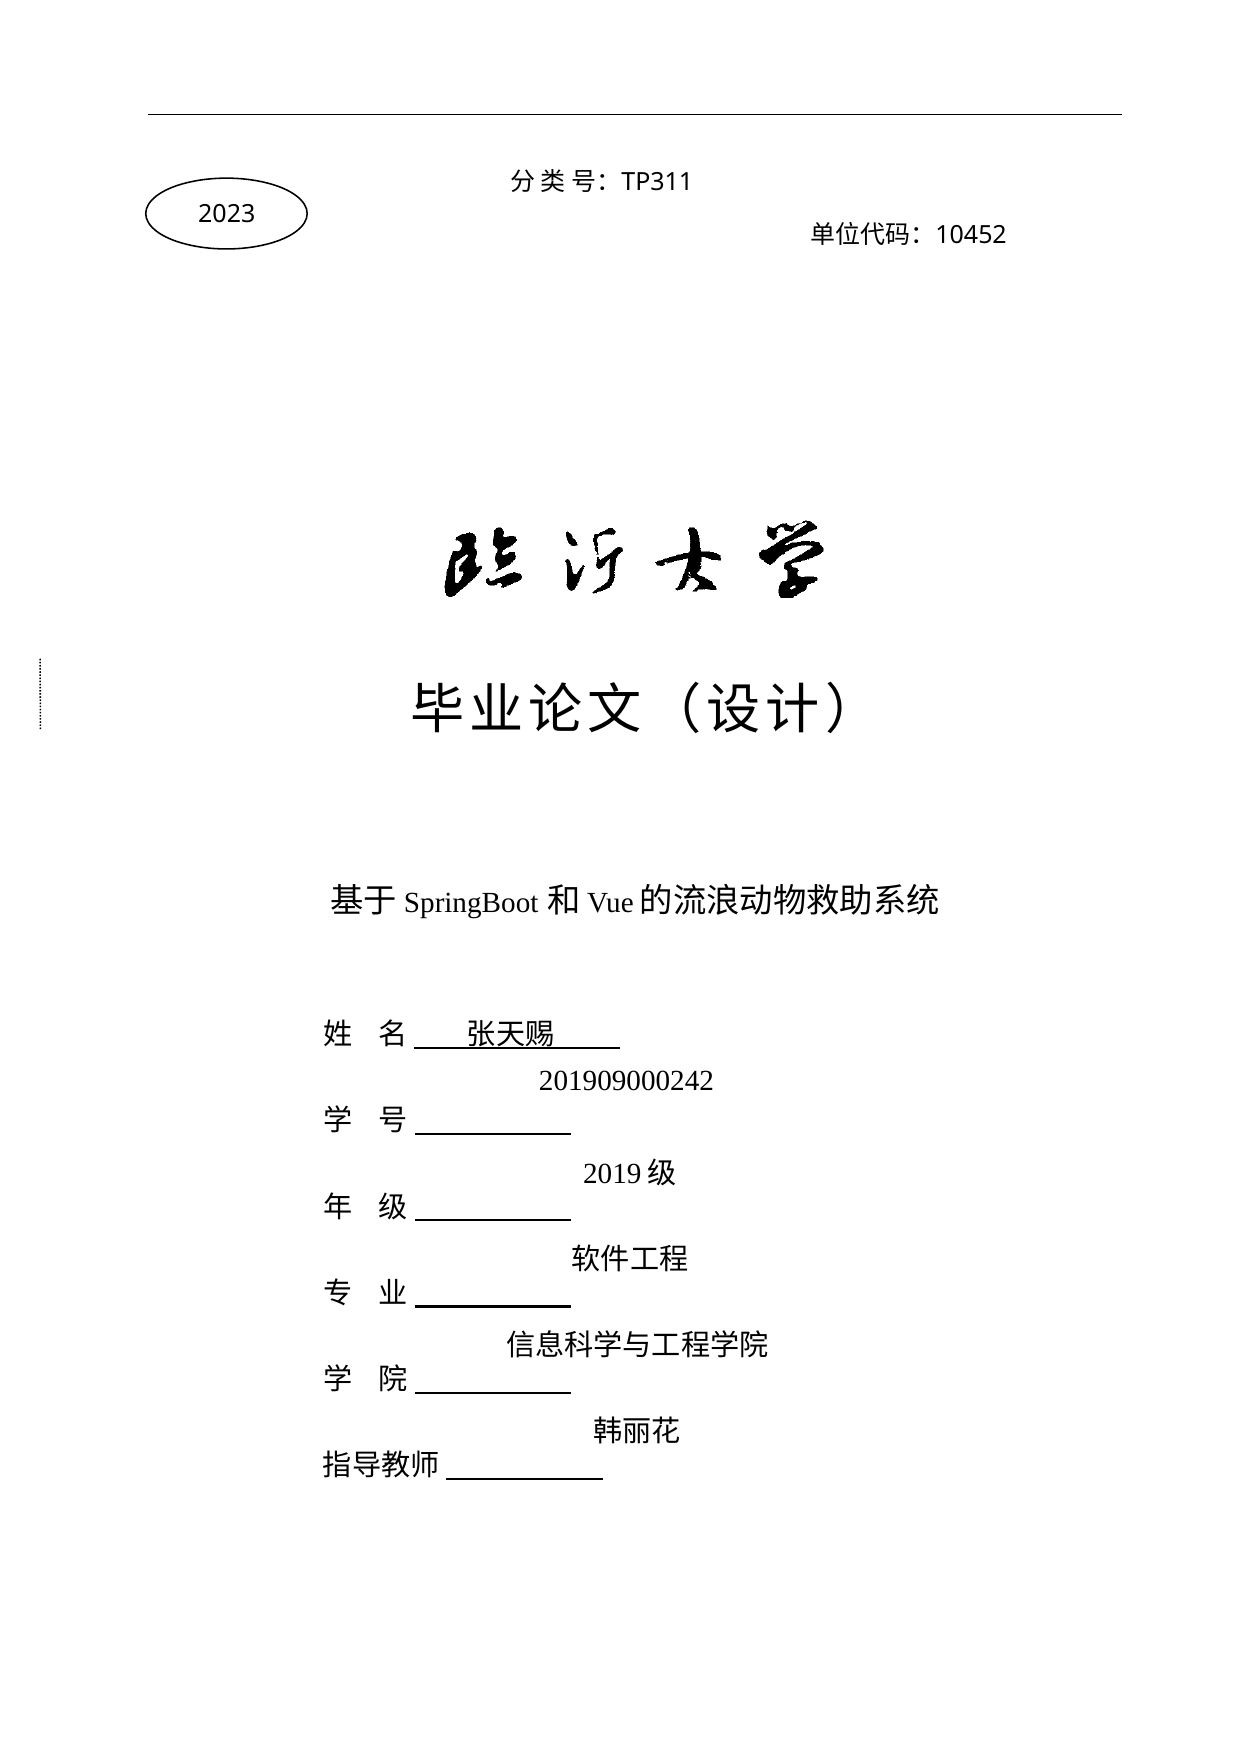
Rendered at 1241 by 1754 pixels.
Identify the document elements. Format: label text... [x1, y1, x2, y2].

text 基于SpringBoot 和Vue的流浪动物救助系统 [148, 874, 1122, 922]
text 学 号 [148, 1086, 842, 1151]
text 学 院 [148, 1344, 842, 1409]
text 指导教师 [148, 1430, 842, 1495]
text 专 业 [148, 1258, 842, 1323]
text 分 类 号：TP311 [148, 162, 1097, 198]
text 姓 名 张天赐 [148, 999, 842, 1064]
text 毕业论文（设计） [148, 656, 1122, 754]
text 单位代码：10452 [148, 214, 1097, 251]
picture [438, 512, 832, 605]
text 年 级 [148, 1172, 842, 1237]
